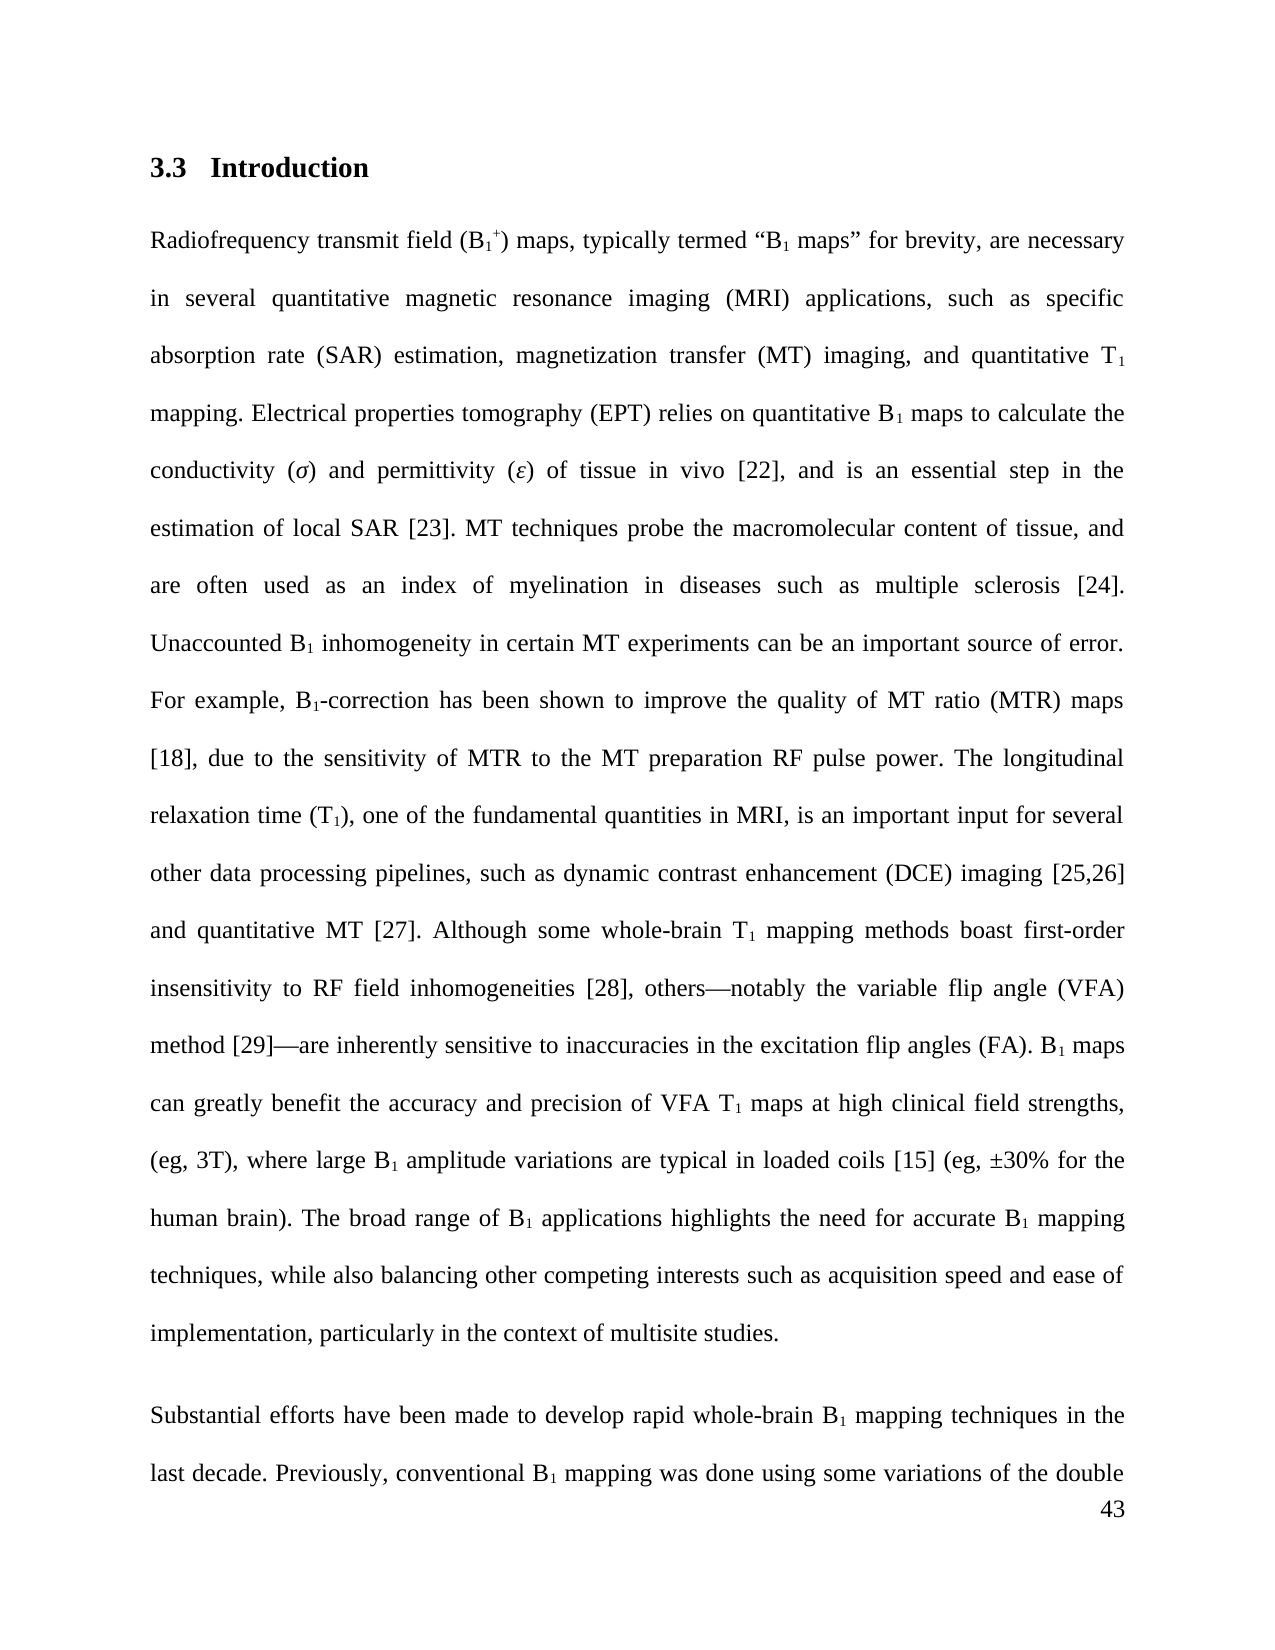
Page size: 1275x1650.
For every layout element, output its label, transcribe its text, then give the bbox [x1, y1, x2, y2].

subtitle Introduction [150, 150, 1125, 183]
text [150, 1400, 1125, 1487]
text Radiofrequency transmit field (B1+) maps, typically termed “B1 maps” for brevity, are necessary in several quantitative magnetic resonance imaging (MRI) applications, such as specific absorption rate (SAR) estimation, magnetization transfer (MT) imaging, and quantitative T1 mapping. Electrical properties tomography (EPT) relies on quantitative B1 maps to calculate the conductivity (σ) and permittivity (ε) of tissue in vivo [22], and is an essential step in the estimation of local SAR [23]. MT techniques probe the macromolecular content of tissue, and are often used as an index of myelination in diseases such as multiple sclerosis [24]. Unaccounted B1 inhomogeneity in certain MT experiments can be an important source of error. For example, B1-correction has been shown to improve the quality of MT ratio (MTR) maps [18], due to the sensitivity of MTR to the MT preparation RF pulse power. The longitudinal relaxation time (T1), one of the fundamental quantities in MRI, is an important input for several other data processing pipelines, such as dynamic contrast enhancement (DCE) imaging [25,26] and quantitative MT [27]. Although some whole-brain T1 mapping methods boast first-order insensitivity to RF field inhomogeneities [28], others—notably the variable flip angle (VFA) method [29]—are inherently sensitive to inaccuracies in the excitation flip angles (FA). B1 maps can greatly benefit the accuracy and precision of VFA T1 maps at high clinical field strengths, (eg, 3T), where large B1 amplitude variations are typical in loaded coils [15] (eg, ±30% for the human brain). The broad range of B1 applications highlights the need for accurate B1 mapping techniques, while also balancing other competing interests such as acquisition speed and ease of implementation, particularly in the context of multisite studies. [150, 225, 1125, 1347]
